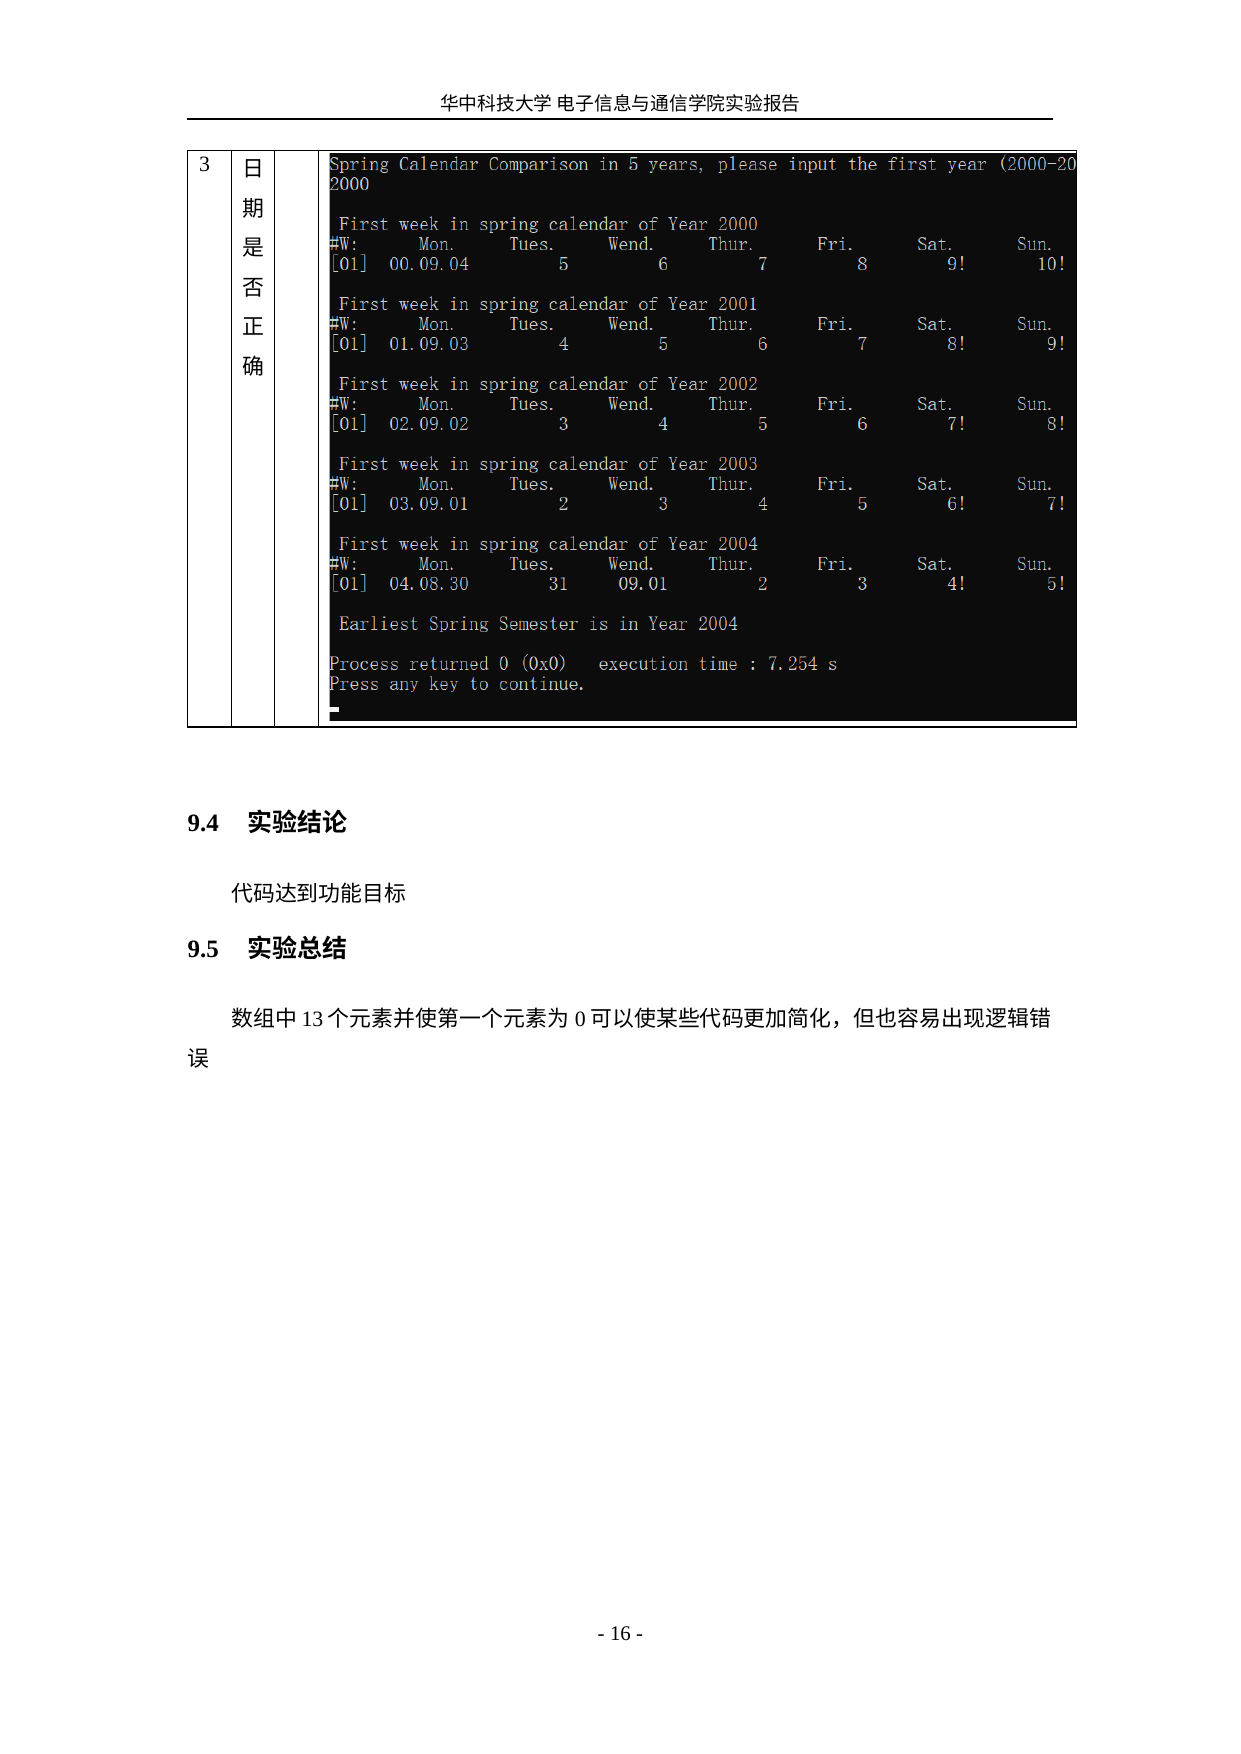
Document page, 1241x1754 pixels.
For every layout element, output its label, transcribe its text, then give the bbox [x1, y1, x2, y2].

table_cell 日期是否正确 [232, 151, 274, 726]
table_cell 3 [188, 151, 231, 726]
text 数组中13个元素并使第一个元素为0可以使某些代码更加简化，但也容易出现逻辑错误 [187, 1001, 1053, 1072]
table_cell [275, 151, 318, 726]
table_cell [319, 151, 1076, 726]
picture [329, 151, 1077, 721]
text 代码达到功能目标 [187, 876, 1053, 908]
subtitle 实验结论 [187, 803, 1053, 839]
subtitle 实验总结 [187, 928, 1053, 964]
